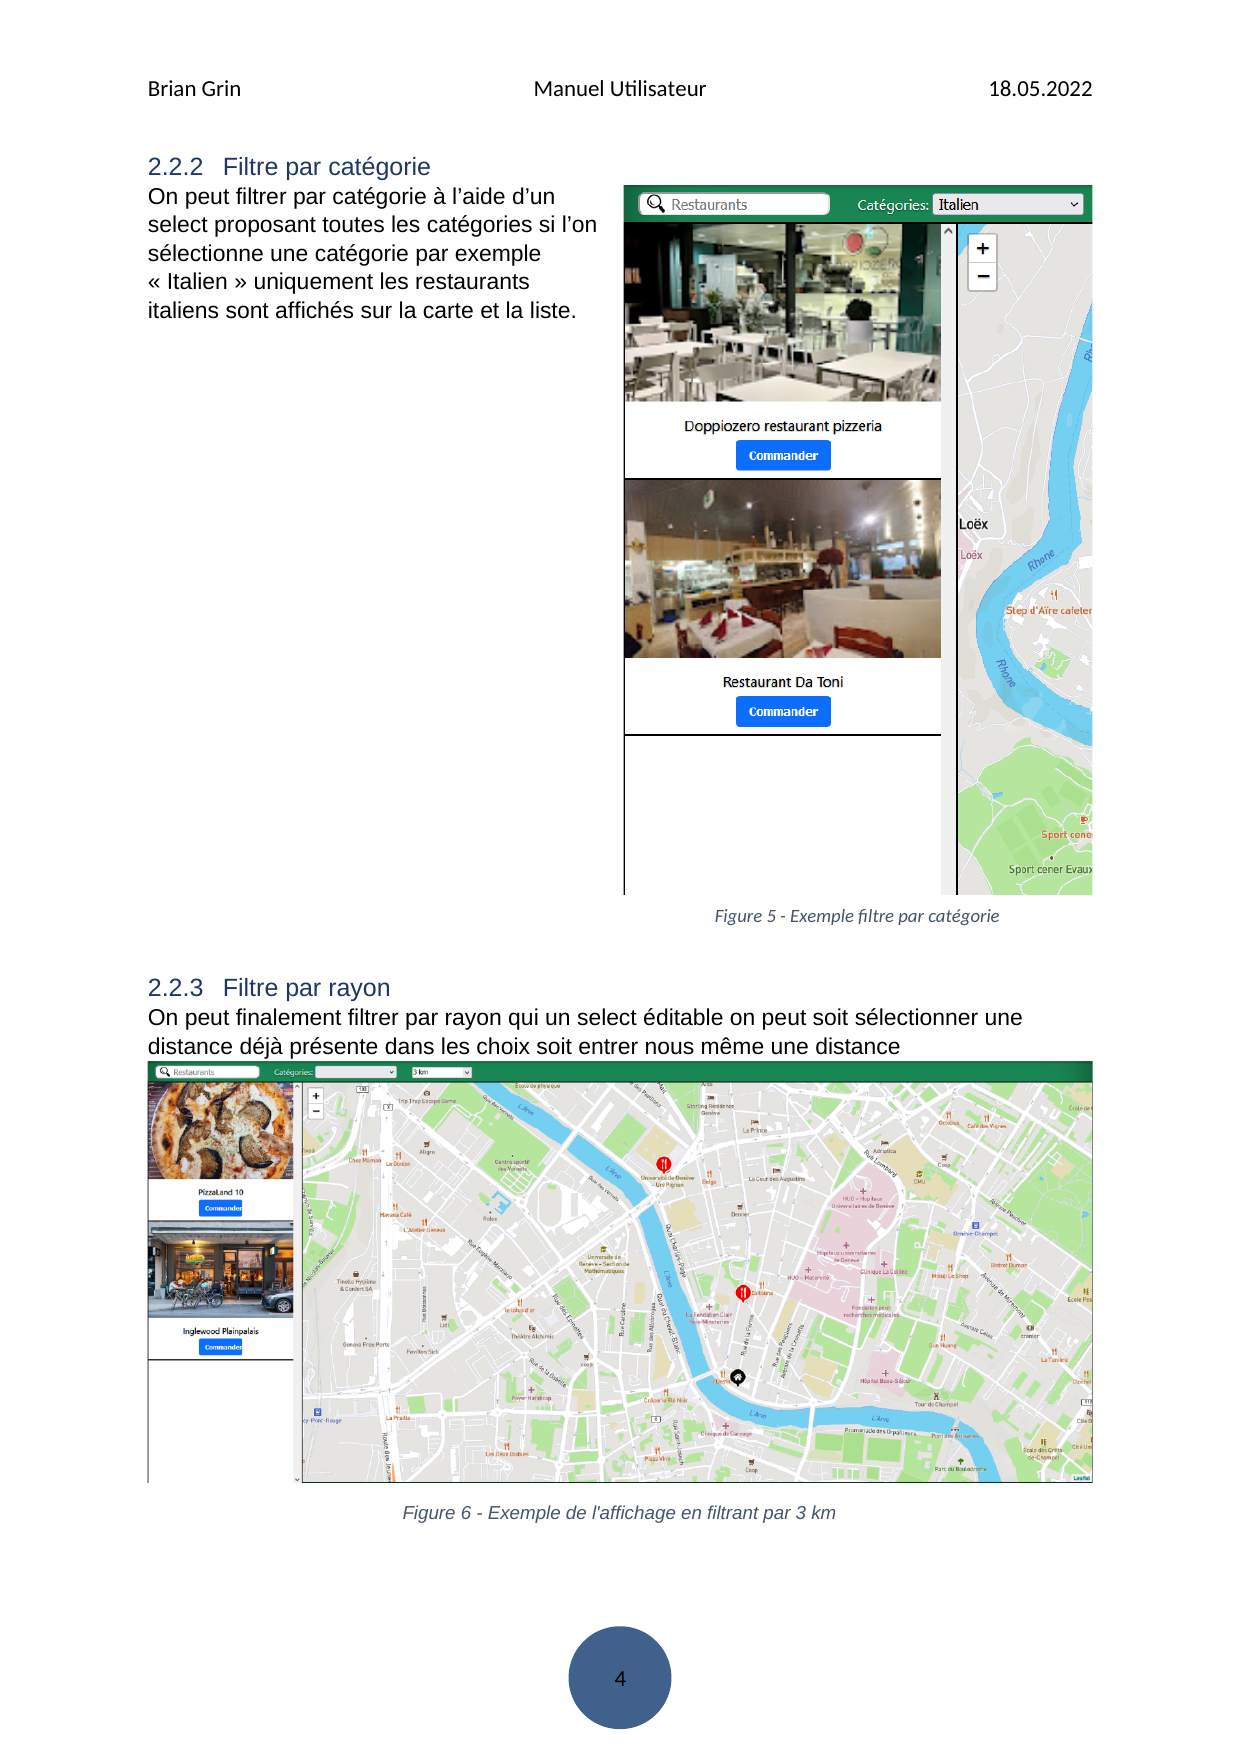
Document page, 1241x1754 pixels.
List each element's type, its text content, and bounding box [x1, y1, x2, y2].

text Figure 6 - Exemple de l'affichage en filtrant par 3 km [148, 1502, 1093, 1523]
text On peut finalement filtrer par rayon qui un select éditable on peut soit sélectionner une distance déjà présente dans les choix soit entrer nous même une distance [148, 1004, 1093, 1061]
picture [147, 1061, 1093, 1483]
subtitle Filtre par rayon [148, 973, 1093, 1002]
text On peut filtrer par catégorie à l’aide d’un select proposant toutes les catégories si l’on sélectionne une catégorie par exemple « Italien » uniquement les restaurants italiens sont affichés sur la carte et la liste. [148, 183, 1093, 323]
picture [623, 185, 1093, 895]
subtitle Filtre par catégorie [148, 152, 1093, 181]
